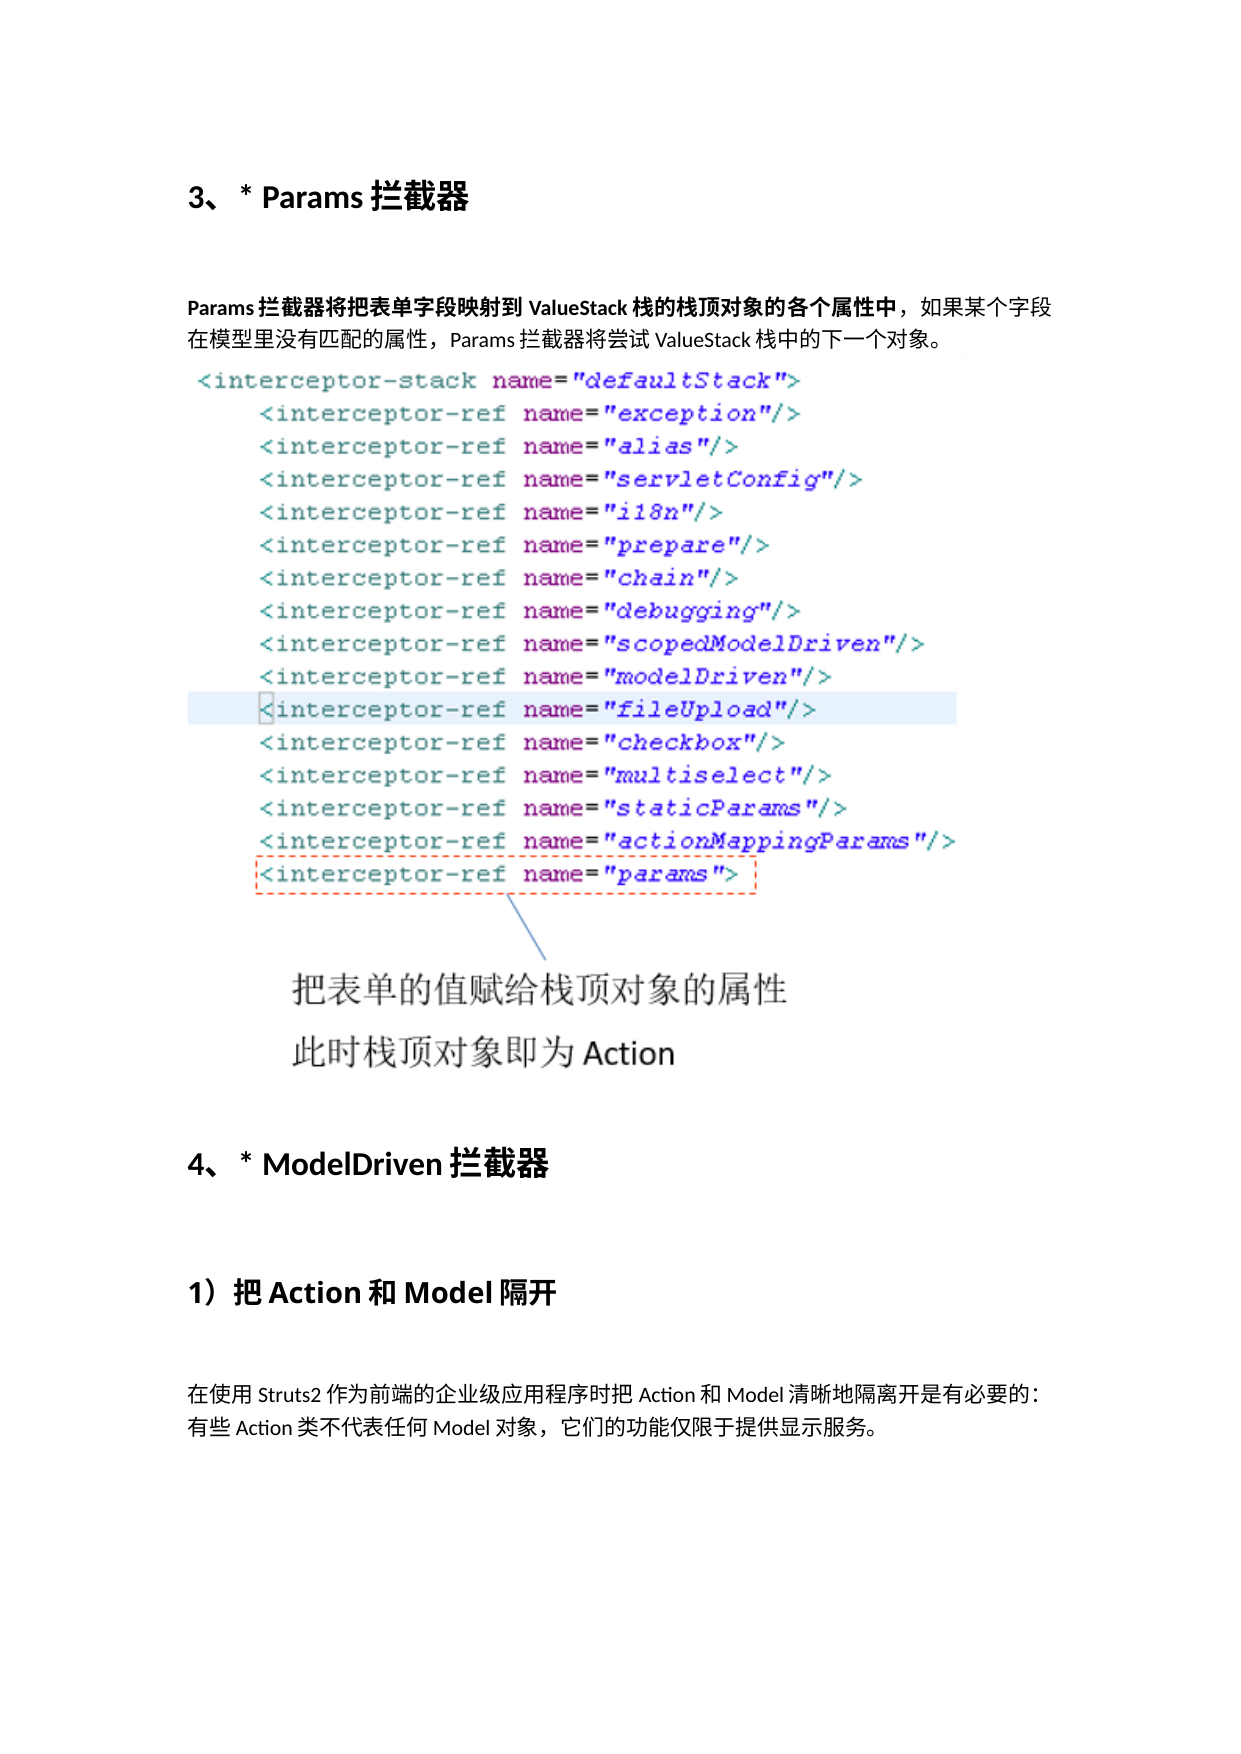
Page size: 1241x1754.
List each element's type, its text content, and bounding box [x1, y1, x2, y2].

text 在使用Struts2作为前端的企业级应用程序时把Action和Model清晰地隔离开是有必要的：有些Action类不代表任何Model对象，它们的功能仅限于提供显示服务。 [187, 1377, 1053, 1442]
subtitle 3、* Params拦截器 [187, 162, 1053, 227]
subtitle 1）把Action和Model隔开 [187, 1258, 1053, 1323]
picture [187, 354, 968, 1087]
text Params拦截器将把表单字段映射到ValueStack栈的栈顶对象的各个属性中，如果某个字段在模型里没有匹配的属性，Params拦截器将尝试ValueStack栈中的下一个对象。 [187, 289, 1053, 354]
subtitle 4、* ModelDriven拦截器 [187, 1129, 1053, 1194]
